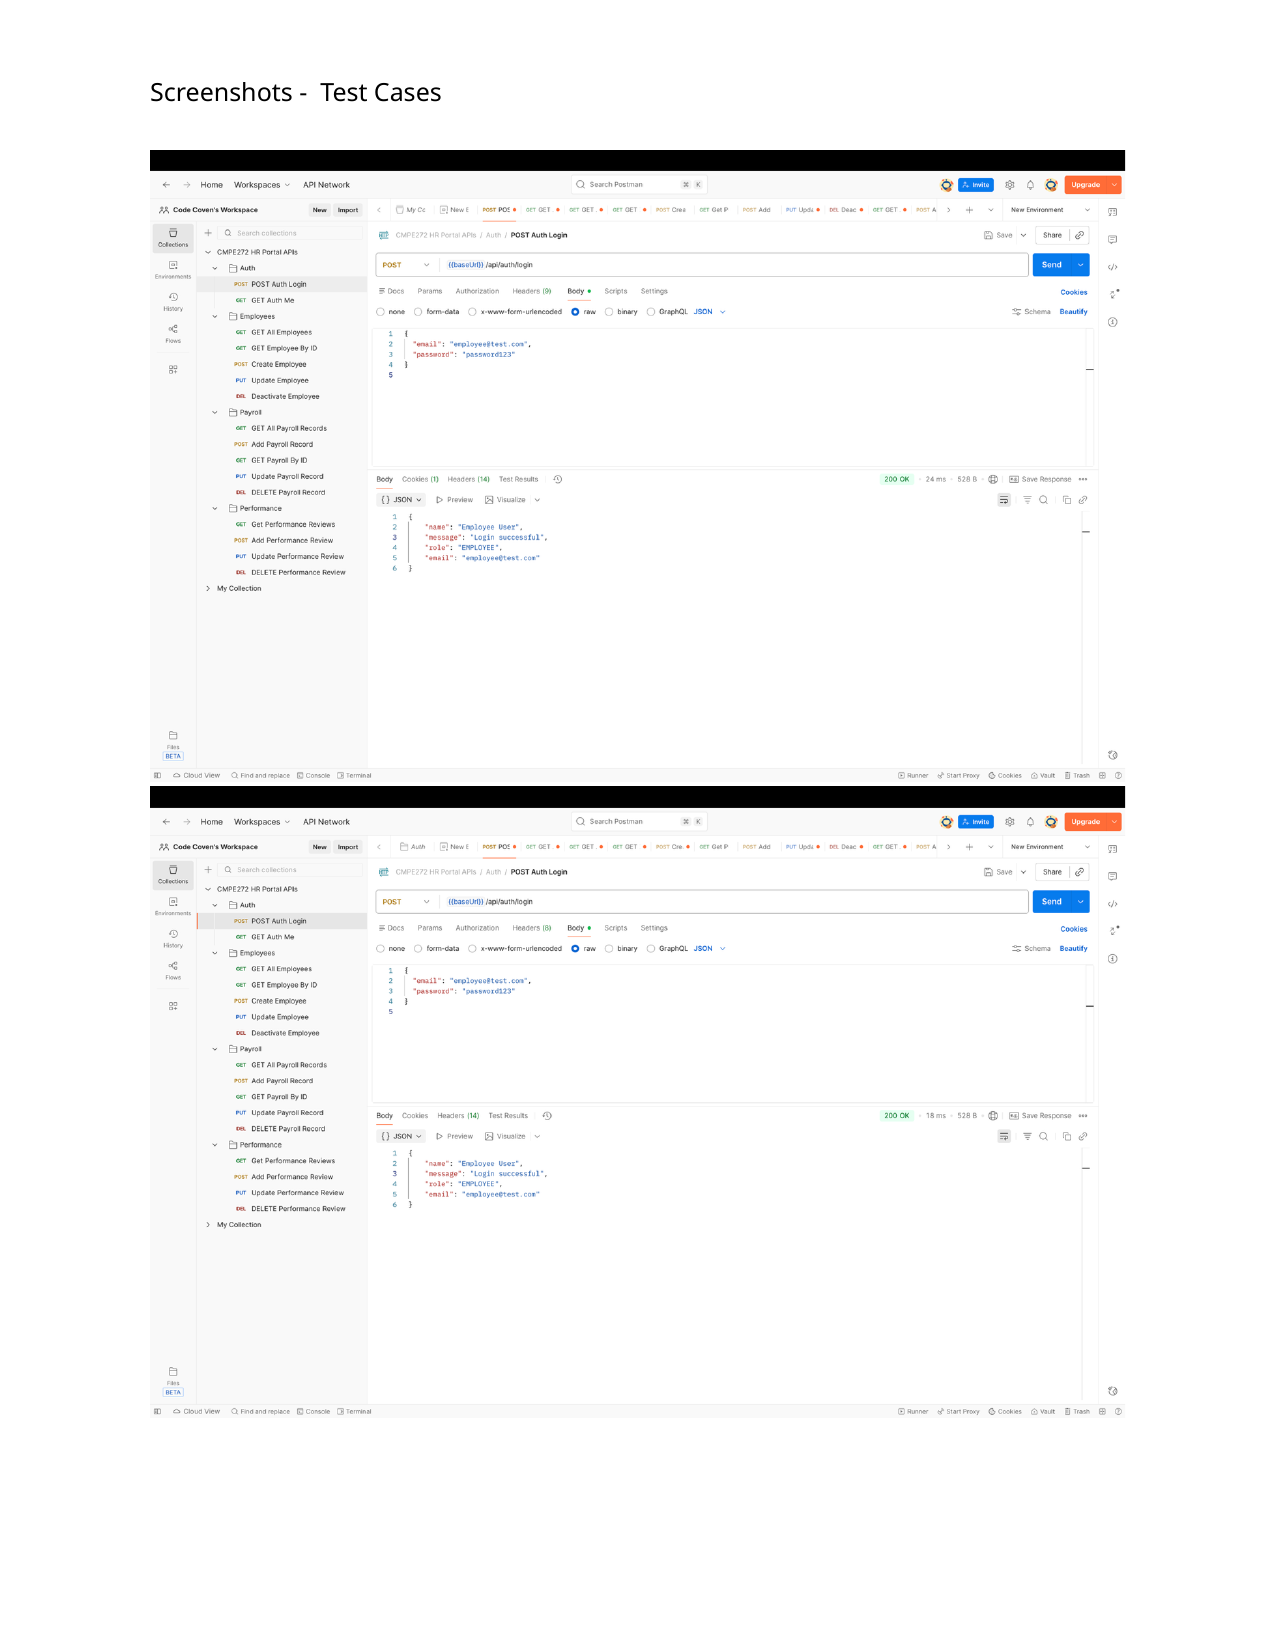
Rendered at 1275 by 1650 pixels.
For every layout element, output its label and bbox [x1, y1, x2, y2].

picture [150, 786, 1125, 1418]
picture [150, 150, 1125, 782]
